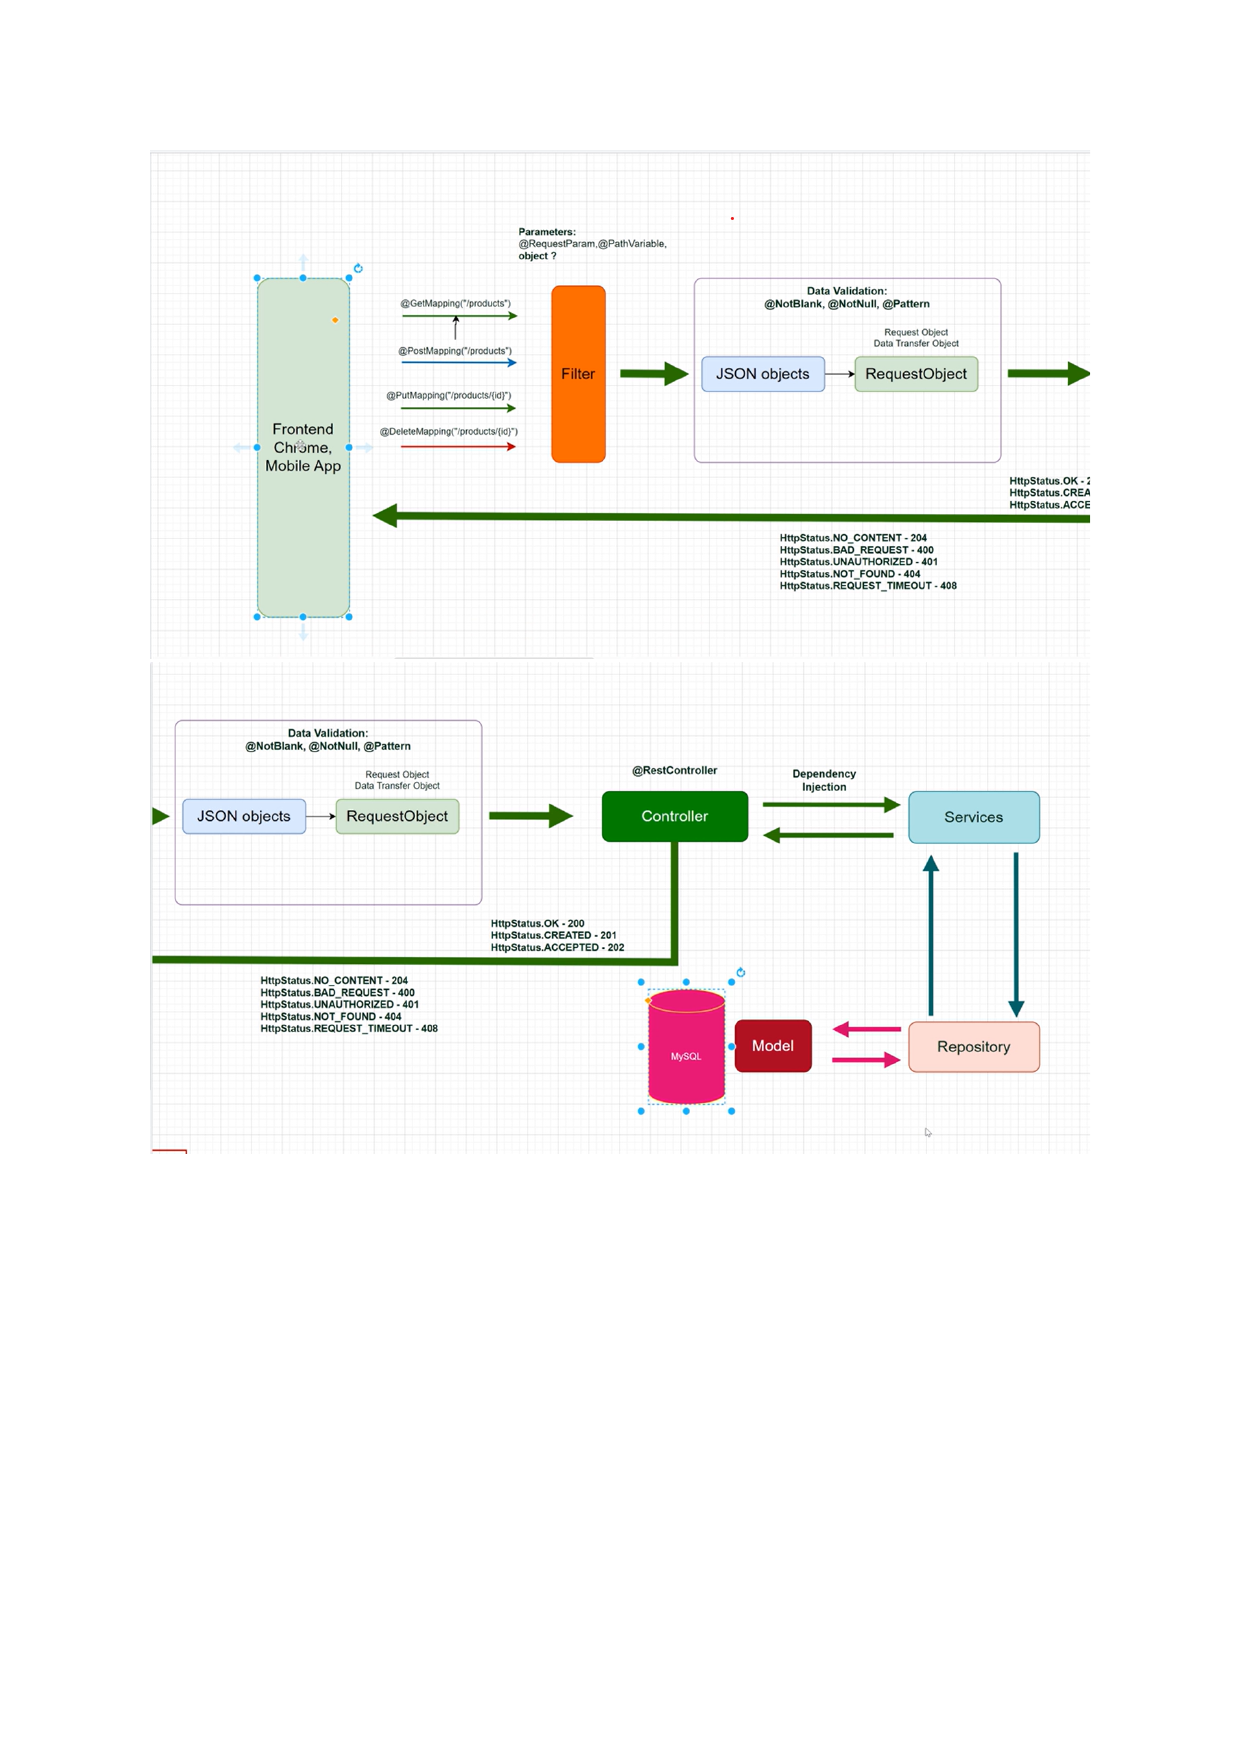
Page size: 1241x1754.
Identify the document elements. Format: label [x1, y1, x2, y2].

picture [150, 662, 1091, 1154]
picture [150, 150, 1091, 659]
